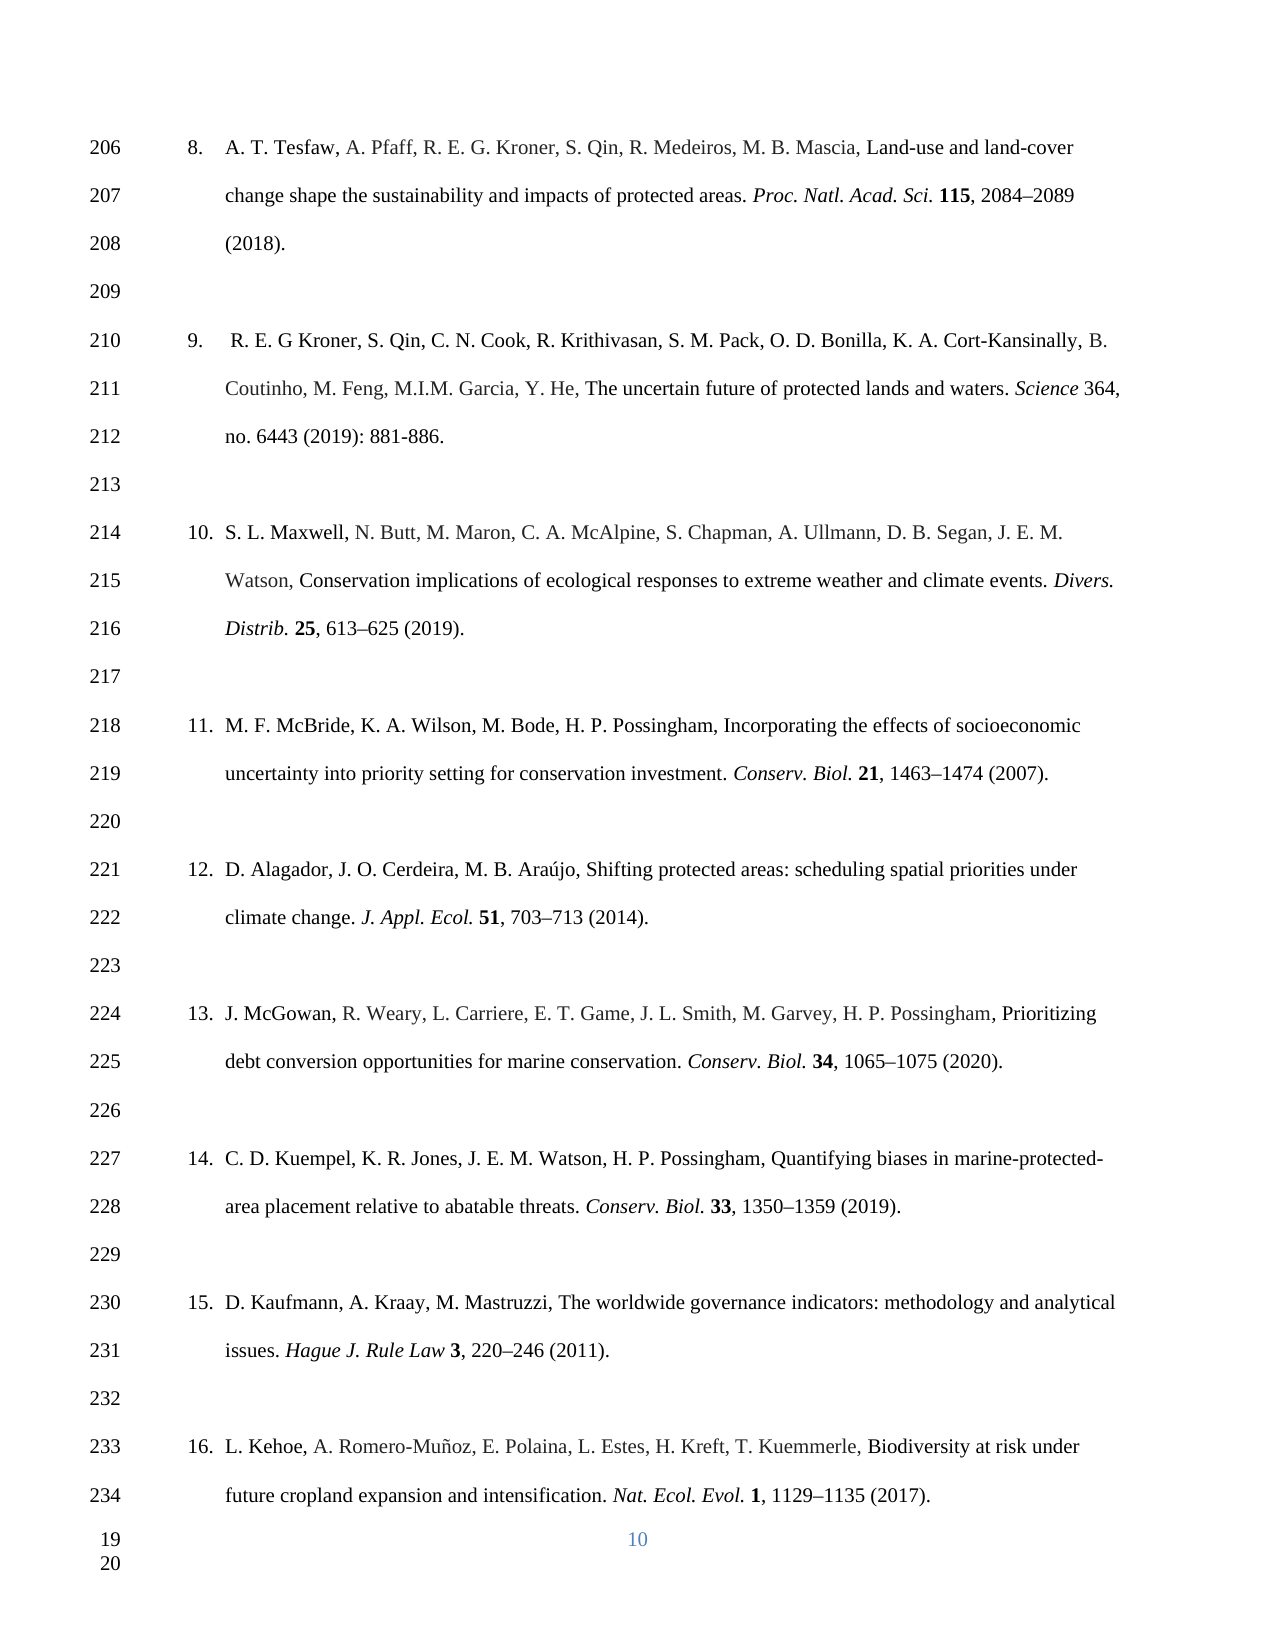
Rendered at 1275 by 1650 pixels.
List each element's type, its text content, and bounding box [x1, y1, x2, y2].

list C. D. Kuempel, K. R. Jones, J. E. M. Watson, H. P. Possingham, Quantifying biases in marine-protected-area placement relative to abatable threats. Conserv. Biol. 33, 1350–1359 (2019). [187, 1146, 1125, 1218]
list D. Kaufmann, A. Kraay, M. Mastruzzi, The worldwide governance indicators: methodology and analytical issues. Hague J. Rule Law 3, 220–246 (2011). [187, 1290, 1125, 1362]
list D. Alagador, J. O. Cerdeira, M. B. Araújo, Shifting protected areas: scheduling spatial priorities under climate change. J. Appl. Ecol. 51, 703–713 (2014). [187, 857, 1125, 929]
list L. Kehoe, A. Romero-Muñoz, E. Polaina, L. Estes, H. Kreft, T. Kuemmerle, Biodiversity at risk under future cropland expansion and intensification. Nat. Ecol. Evol. 1, 1129–1135 (2017). [187, 1434, 1125, 1507]
list M. F. McBride, K. A. Wilson, M. Bode, H. P. Possingham, Incorporating the effects of socioeconomic uncertainty into priority setting for conservation investment. Conserv. Biol. 21, 1463–1474 (2007). [187, 712, 1125, 785]
list J. McGowan, R. Weary, L. Carriere, E. T. Game, J. L. Smith, M. Garvey, H. P. Possingham, Prioritizing debt conversion opportunities for marine conservation. Conserv. Biol. 34, 1065–1075 (2020). [187, 1001, 1125, 1073]
list R. E. G Kroner, S. Qin, C. N. Cook, R. Krithivasan, S. M. Pack, O. D. Bonilla, K. A. Cort-Kansinally, B. Coutinho, M. Feng, M.I.M. Garcia, Y. He, The uncertain future of protected lands and waters. Science 364, no. 6443 (2019): 881-886. [187, 327, 1125, 448]
list S. L. Maxwell, N. Butt, M. Maron, C. A. McAlpine, S. Chapman, A. Ullmann, D. B. Segan, J. E. M. Watson, Conservation implications of ecological responses to extreme weather and climate events. Divers. Distrib. 25, 613–625 (2019). [187, 520, 1125, 640]
list A. T. Tesfaw, A. Pfaff, R. E. G. Kroner, S. Qin, R. Medeiros, M. B. Mascia, Land-use and land-cover change shape the sustainability and impacts of protected areas. Proc. Natl. Acad. Sci. 115, 2084–2089 (2018). [187, 135, 1125, 255]
